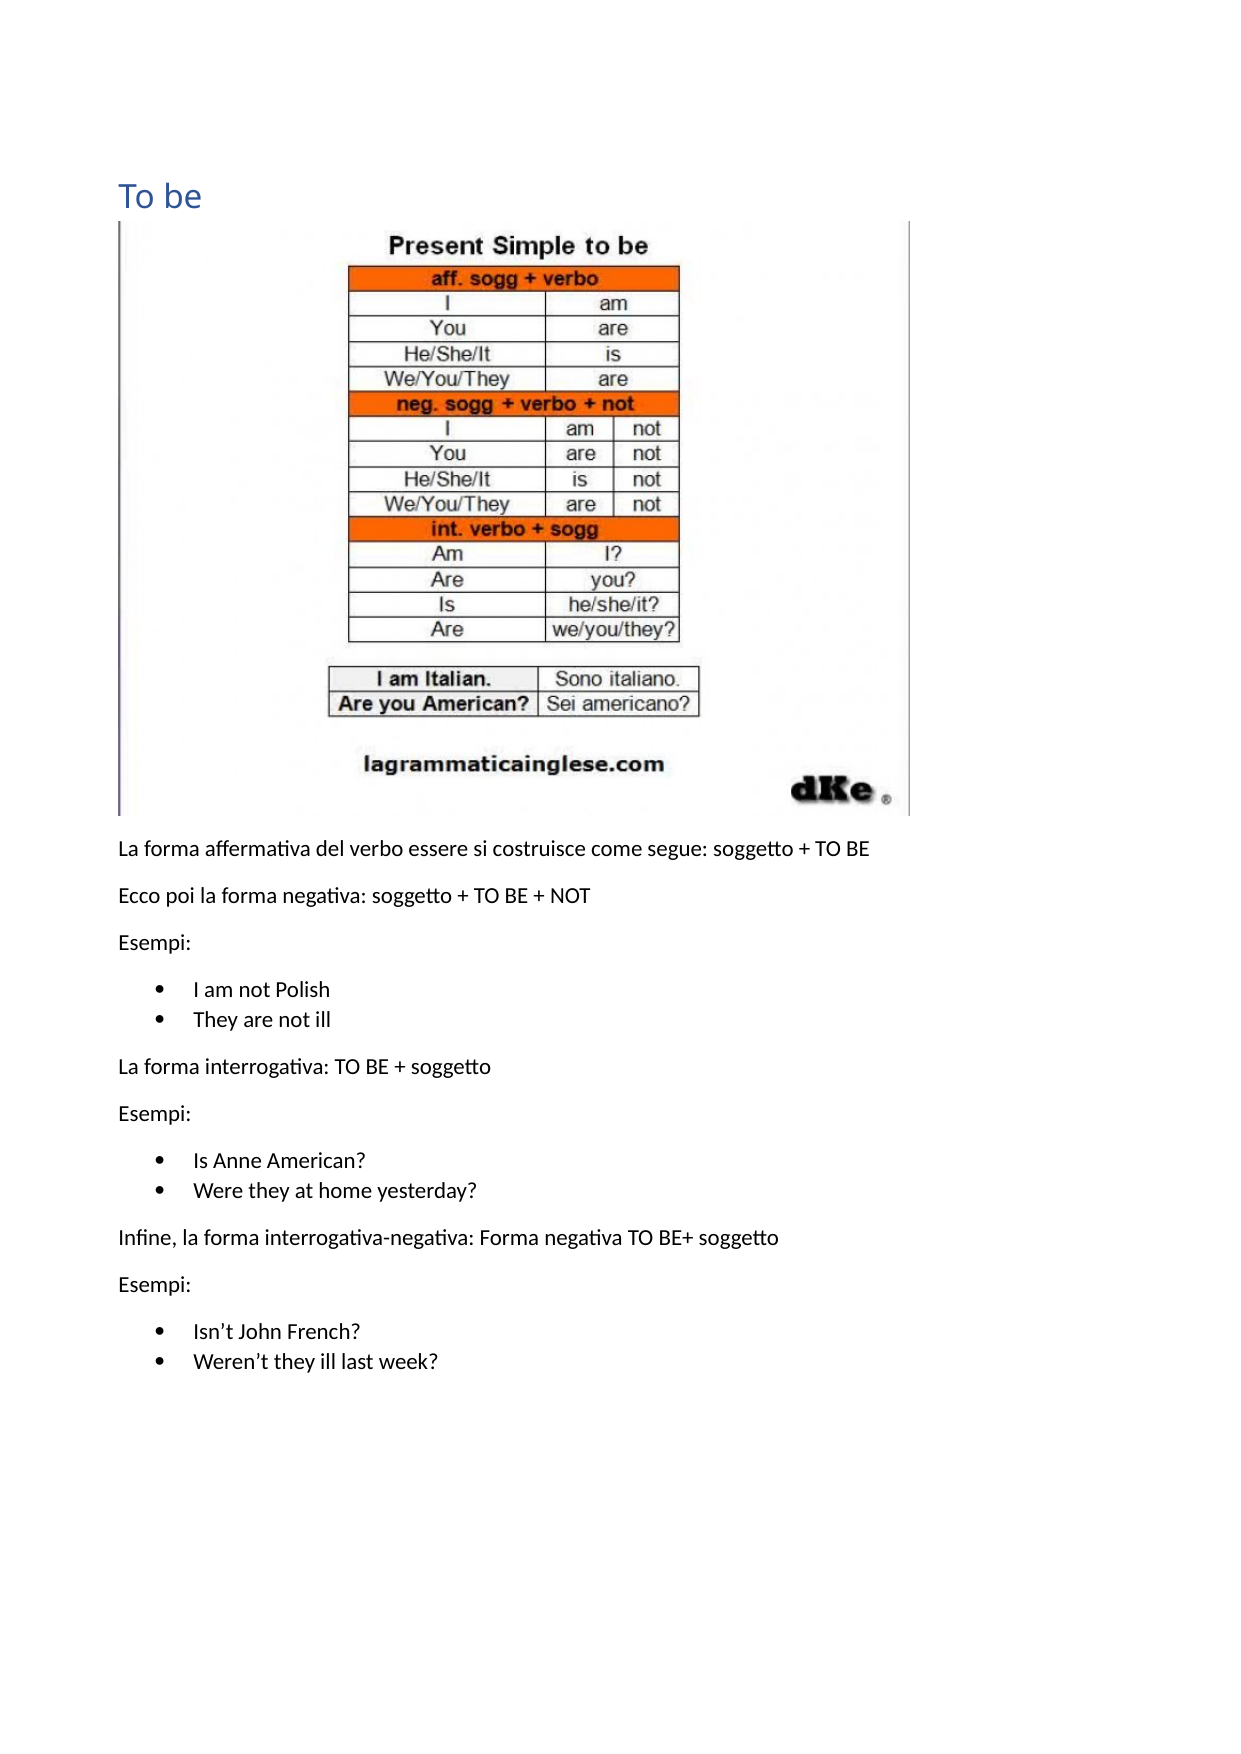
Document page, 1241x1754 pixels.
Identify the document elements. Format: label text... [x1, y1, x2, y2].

list Is Anne American? [156, 1146, 1122, 1174]
text Ecco poi la forma negativa: soggetto + TO BE + NOT [118, 881, 1122, 909]
text La forma affermativa del verbo essere si costruisce come segue: soggetto + TO BE [118, 834, 1122, 862]
text Infine, la forma interrogativa-negativa: Forma negativa TO BE+ soggetto [118, 1223, 1122, 1251]
list I am not Polish [156, 975, 1122, 1003]
list Isn’t John French? [156, 1317, 1122, 1345]
text Esempi: [118, 1099, 1122, 1127]
text Esempi: [118, 928, 1122, 956]
list Were they at home yesterday? [156, 1176, 1122, 1204]
text La forma interrogativa: TO BE + soggetto [118, 1052, 1122, 1080]
text Esempi: [118, 1270, 1122, 1298]
picture [118, 221, 910, 816]
subtitle To be [118, 173, 1122, 218]
list Weren’t they ill last week? [156, 1347, 1122, 1375]
list They are not ill [156, 1005, 1122, 1033]
